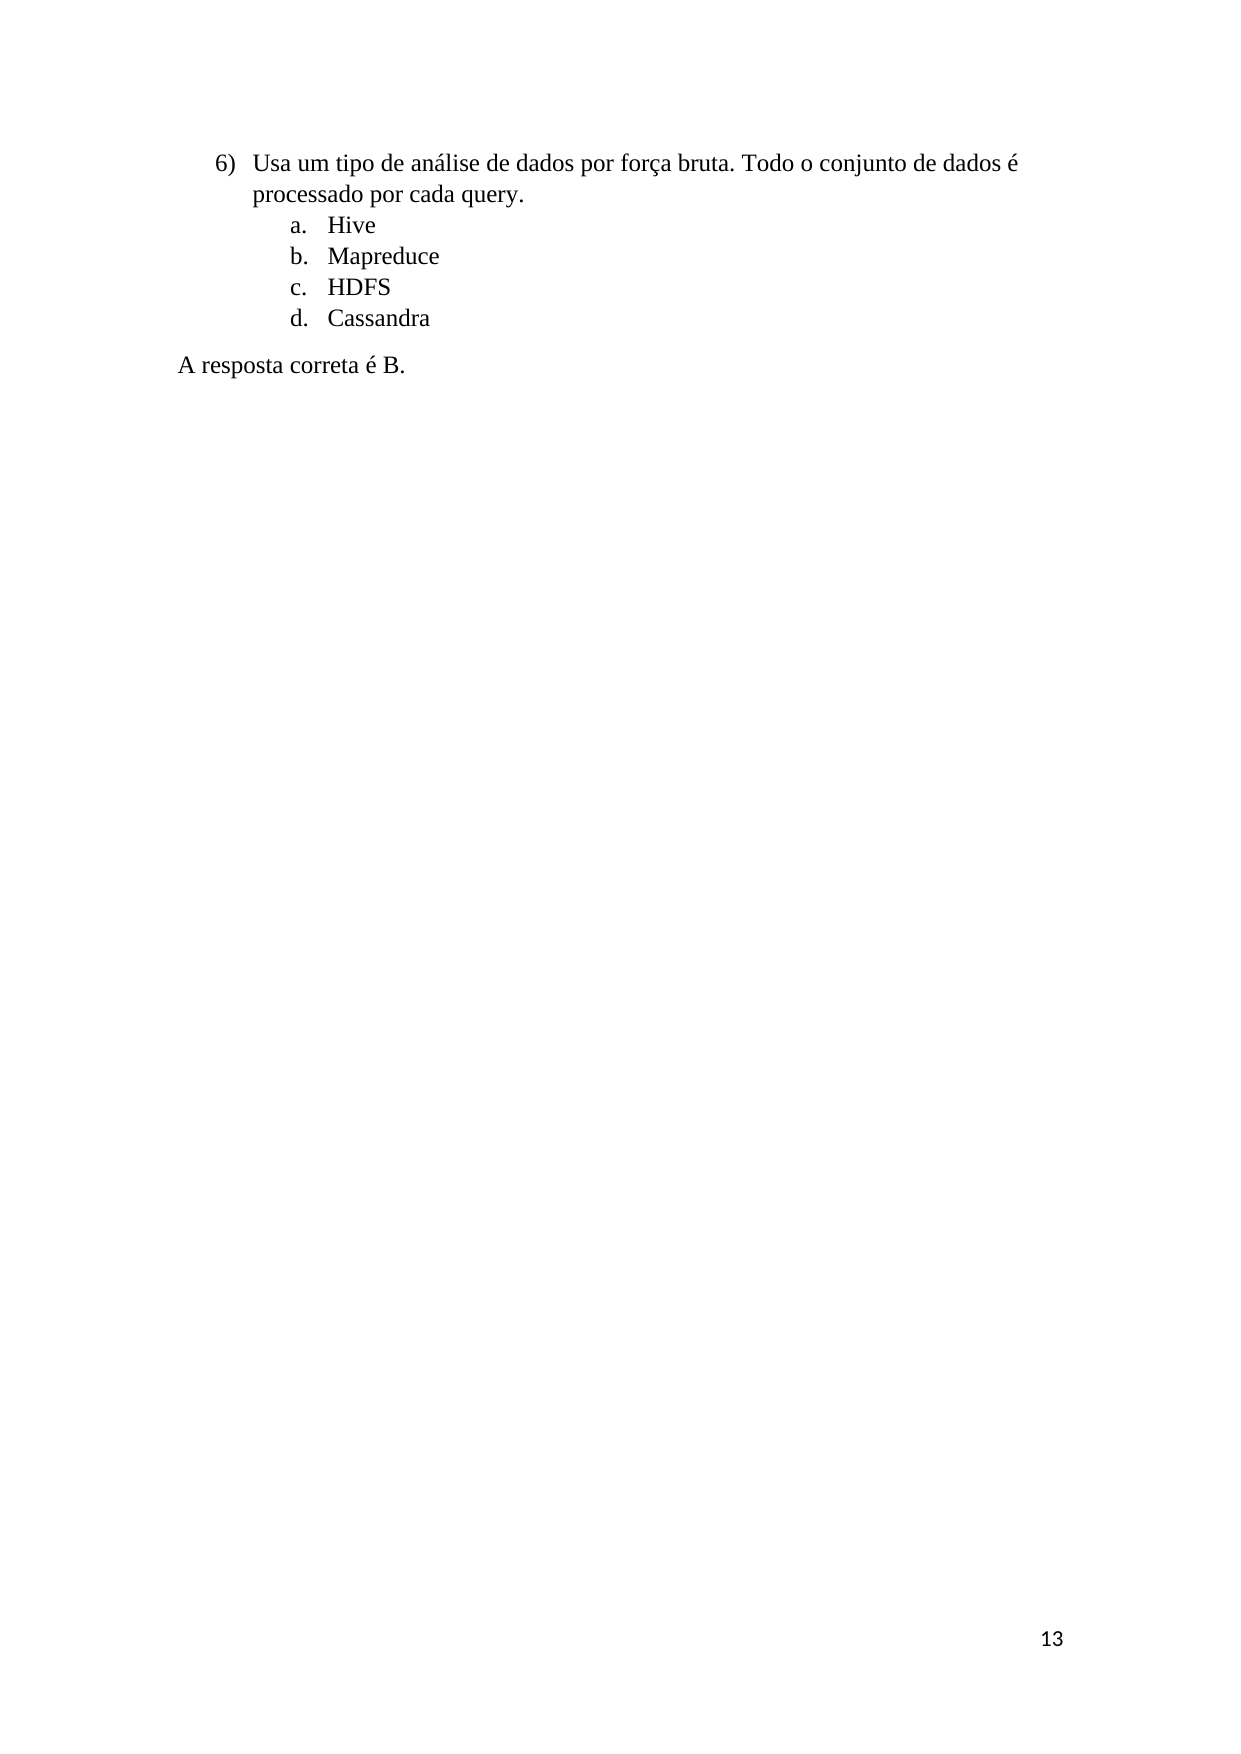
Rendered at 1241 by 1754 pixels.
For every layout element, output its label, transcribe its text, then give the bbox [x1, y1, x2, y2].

list Usa um tipo de análise de dados por força bruta. Todo o conjunto de dados é processado por cada query. [215, 148, 1063, 207]
list Hive [290, 210, 1063, 238]
list HDFS [290, 272, 1063, 301]
list Cassandra [290, 303, 1063, 332]
list Mapreduce [290, 241, 1063, 269]
text A resposta correta é B. [177, 351, 1063, 379]
